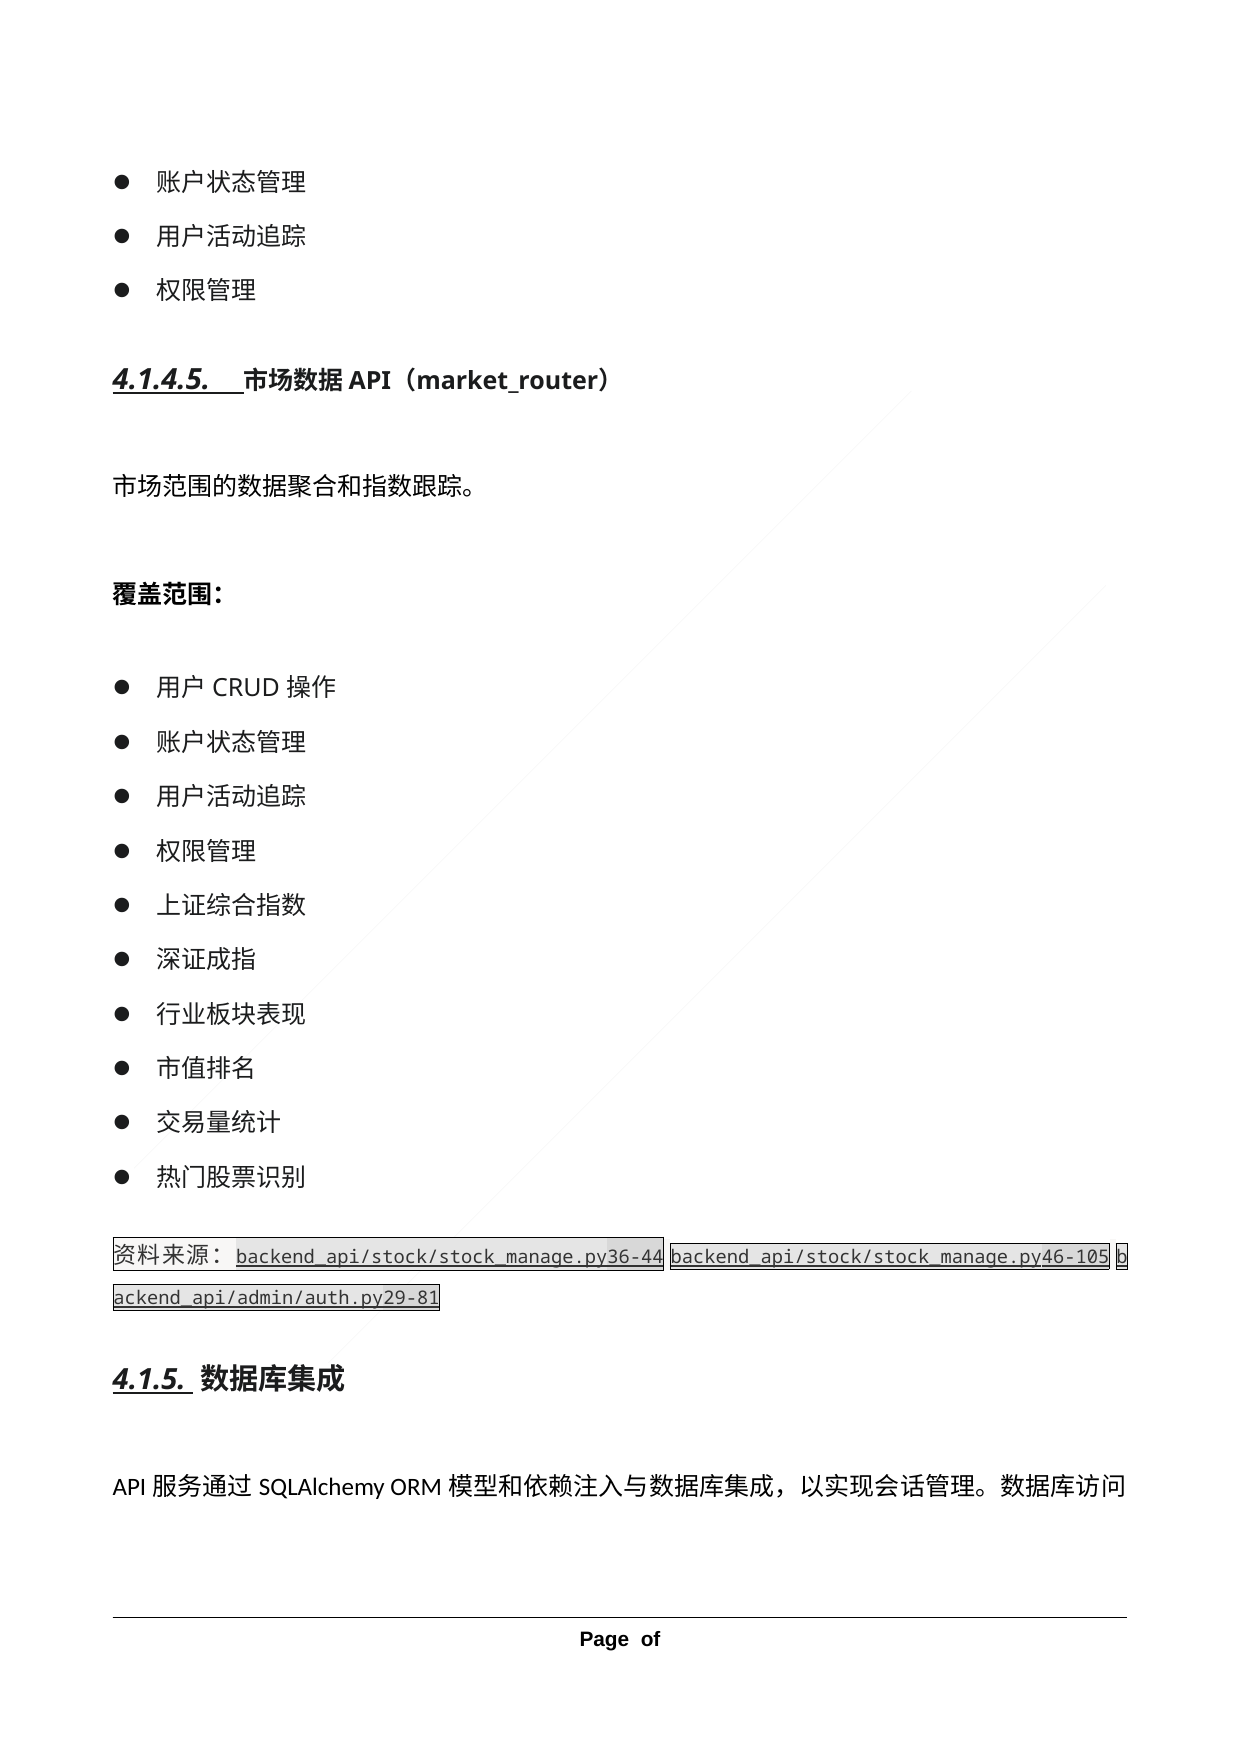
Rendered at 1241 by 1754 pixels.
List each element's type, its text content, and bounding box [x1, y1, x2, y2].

list 权限管理 [112, 271, 1128, 307]
list 深证成指 [112, 940, 1128, 976]
list 交易量统计 [112, 1103, 1128, 1139]
list 行业板块表现 [112, 994, 1128, 1030]
list 上证综合指数 [112, 885, 1128, 922]
list 用户 CRUD 操作 [112, 668, 1128, 704]
list 账户状态管理 [112, 162, 1128, 198]
list 热门股票识别 [112, 1157, 1128, 1193]
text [112, 1452, 1128, 1517]
subtitle 市场数据API（market_router） [112, 346, 1128, 411]
list 用户活动追踪 [112, 777, 1128, 813]
subtitle 数据库集成 [112, 1345, 1128, 1410]
text 资料来源：backend_api/stock/stock_manage.py36-44 backend_api/stock/stock_manage.py46-105 backend_api/admin/auth.py29-81 [112, 1238, 1128, 1311]
list 权限管理 [112, 831, 1128, 867]
list 账户状态管理 [112, 722, 1128, 758]
text 覆盖范围： [112, 560, 1128, 625]
list 用户活动追踪 [112, 216, 1128, 253]
list 市值排名 [112, 1048, 1128, 1085]
text 市场范围的数据聚合和指数跟踪。 [112, 452, 1128, 517]
